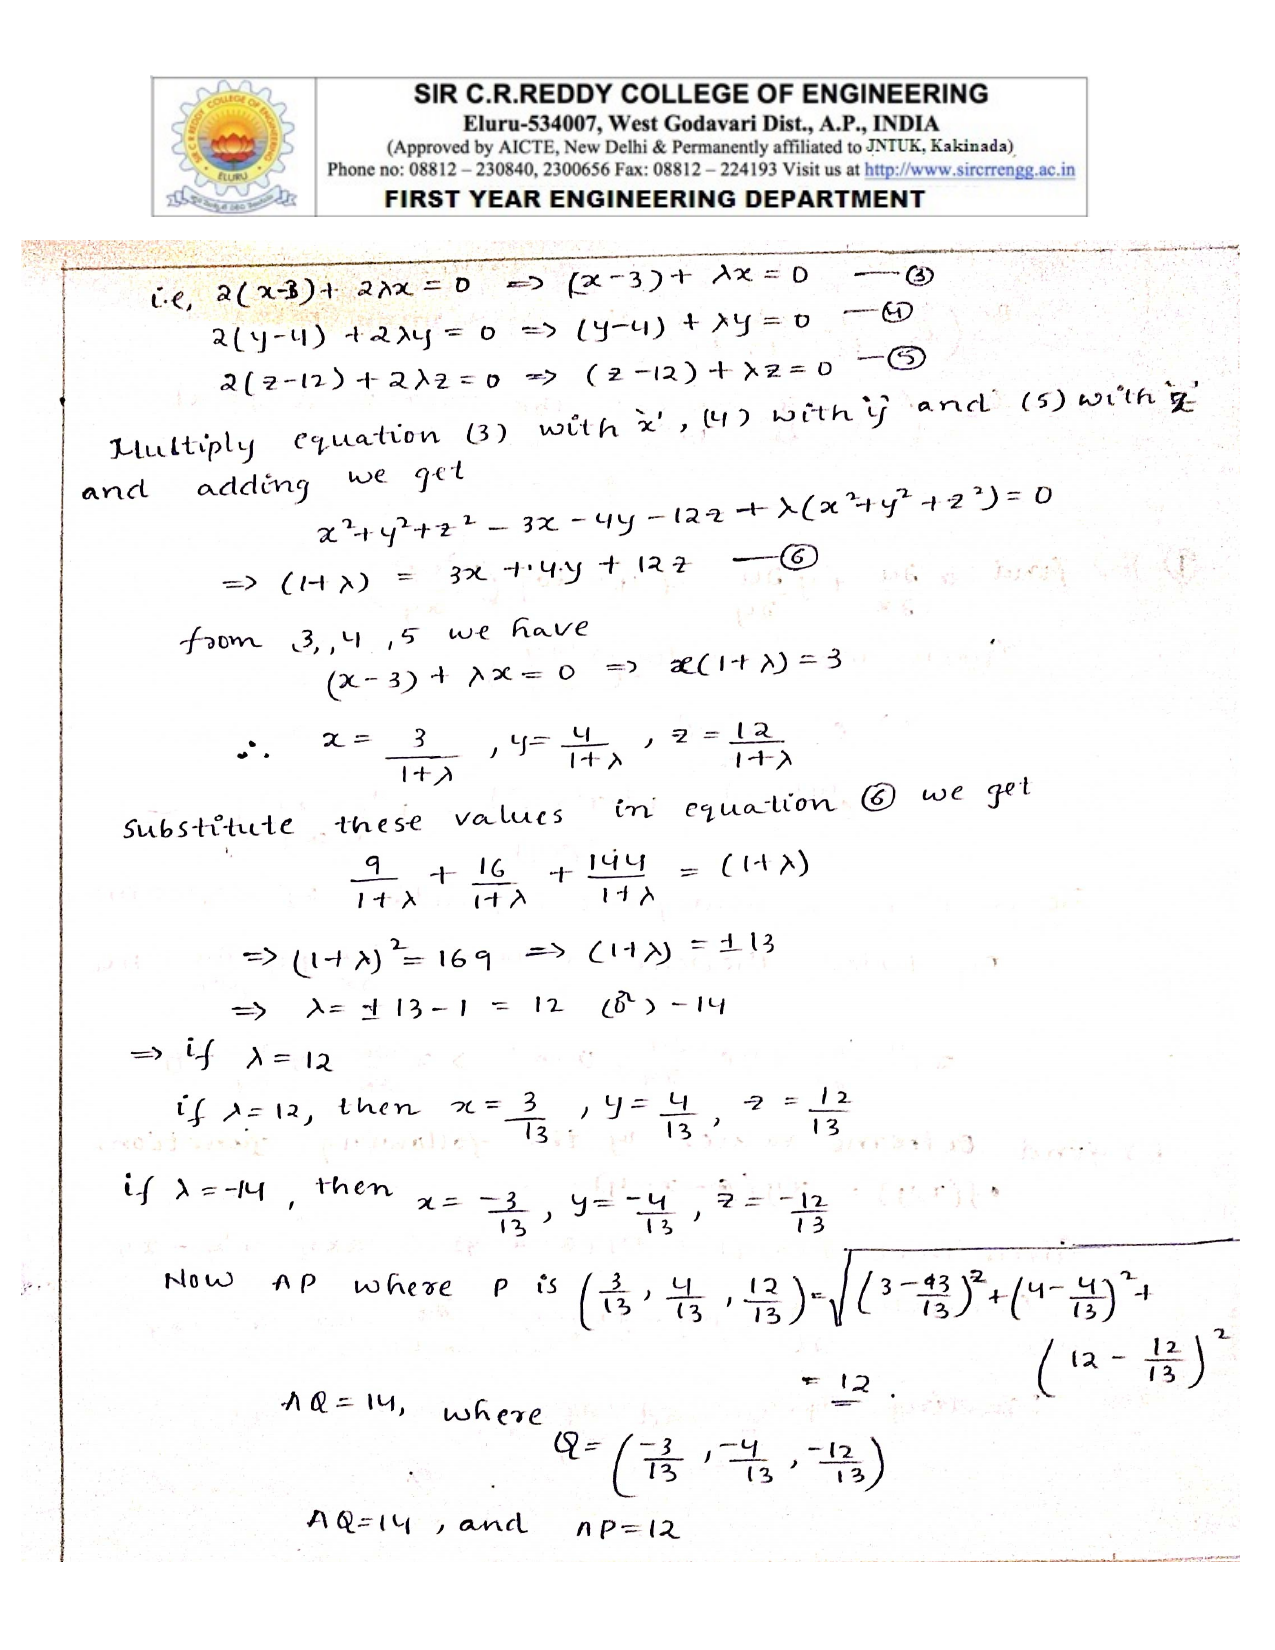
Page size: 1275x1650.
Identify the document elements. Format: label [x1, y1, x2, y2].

picture [21, 240, 1240, 1562]
picture [150, 75, 1091, 217]
